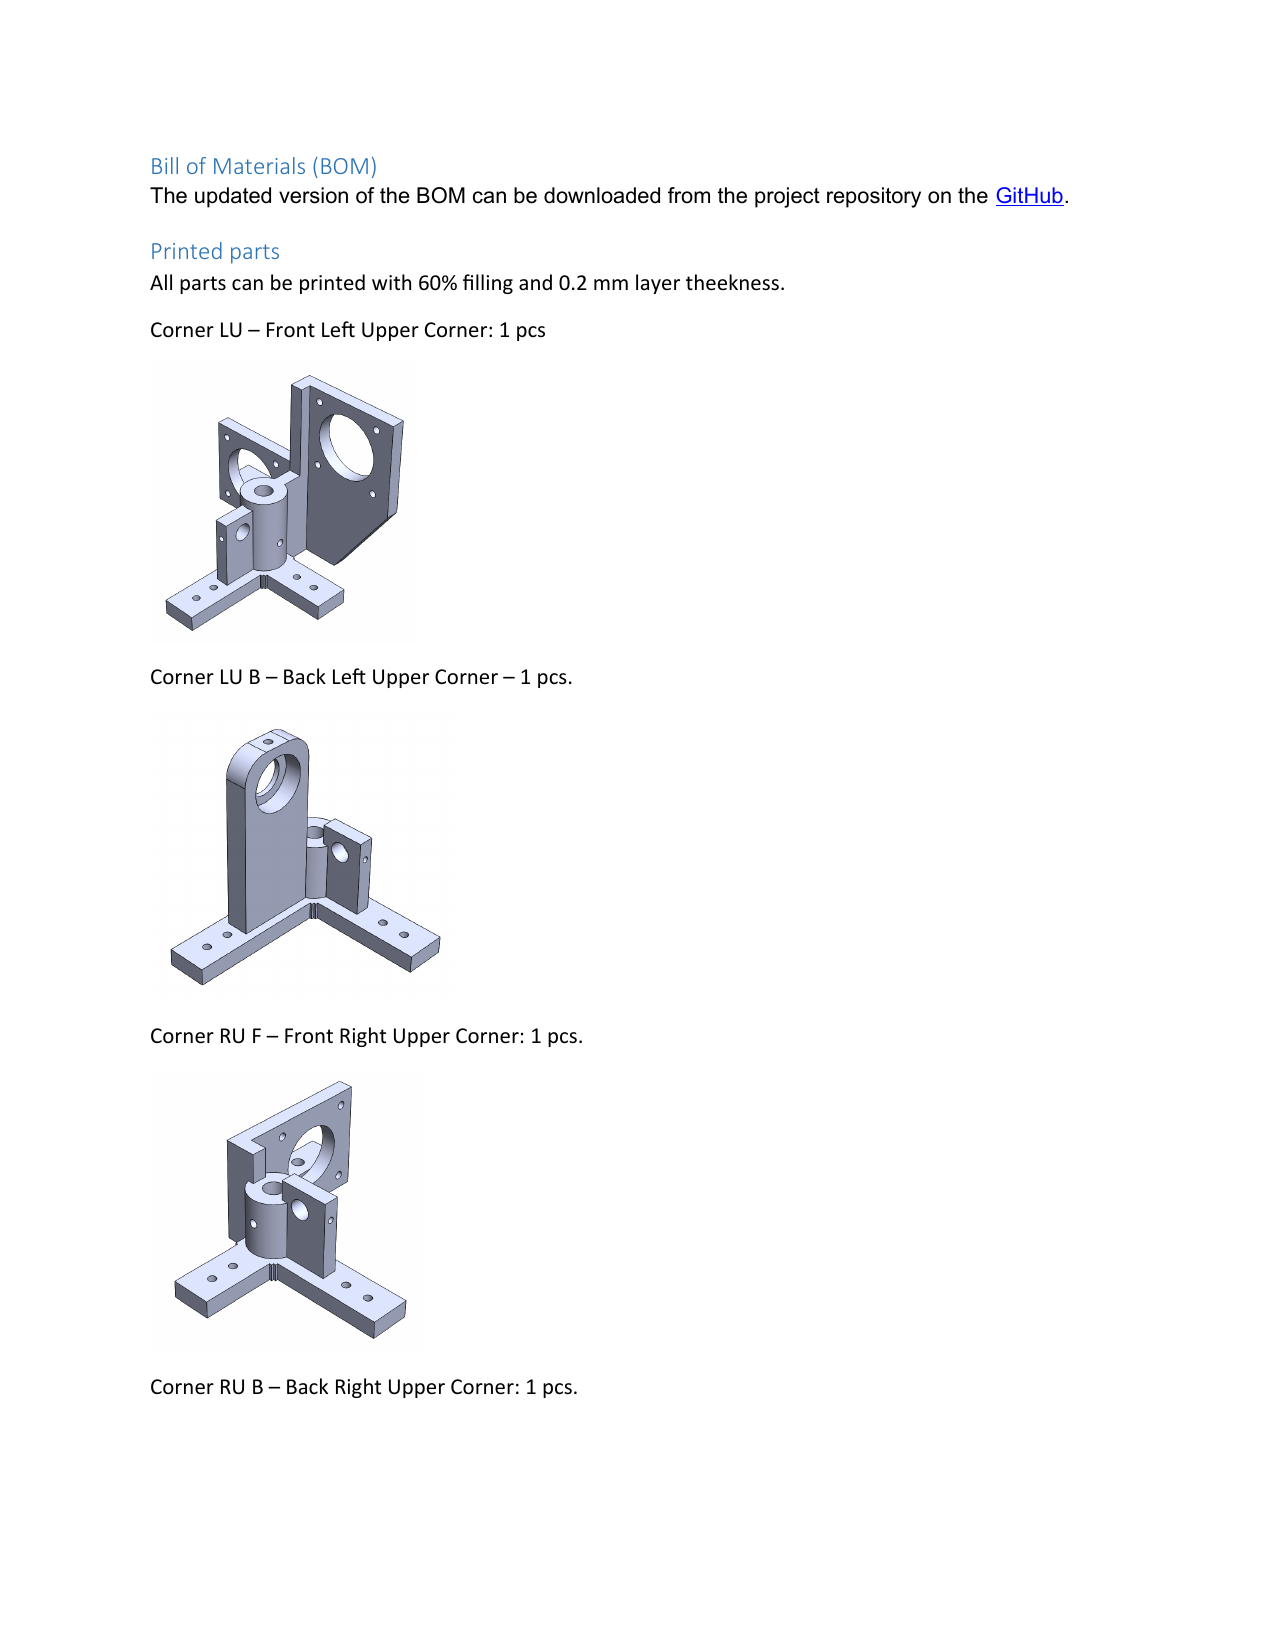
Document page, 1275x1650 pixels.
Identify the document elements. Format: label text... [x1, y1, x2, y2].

subtitle Bill of Materials (BOM) [150, 150, 1125, 181]
picture [150, 1067, 429, 1354]
text Corner LU B – Back Left Upper Corner – 1 pcs. [150, 662, 1125, 691]
text Corner RU F – Front Right Upper Corner: 1 pcs. [150, 1021, 1125, 1049]
text Corner LU – Front Left Upper Corner: 1 pcs [150, 315, 1125, 343]
picture [150, 709, 461, 1002]
text Corner RU B – Back Right Upper Corner: 1 pcs. [150, 1372, 1125, 1400]
picture [150, 361, 418, 644]
text The updated version of the BOM can be downloaded from the project repository on the GitHub. [150, 183, 1125, 208]
text All parts can be printed with 60% filling and 0.2 mm layer theekness. [150, 268, 1125, 296]
subtitle Printed parts [150, 235, 1125, 266]
